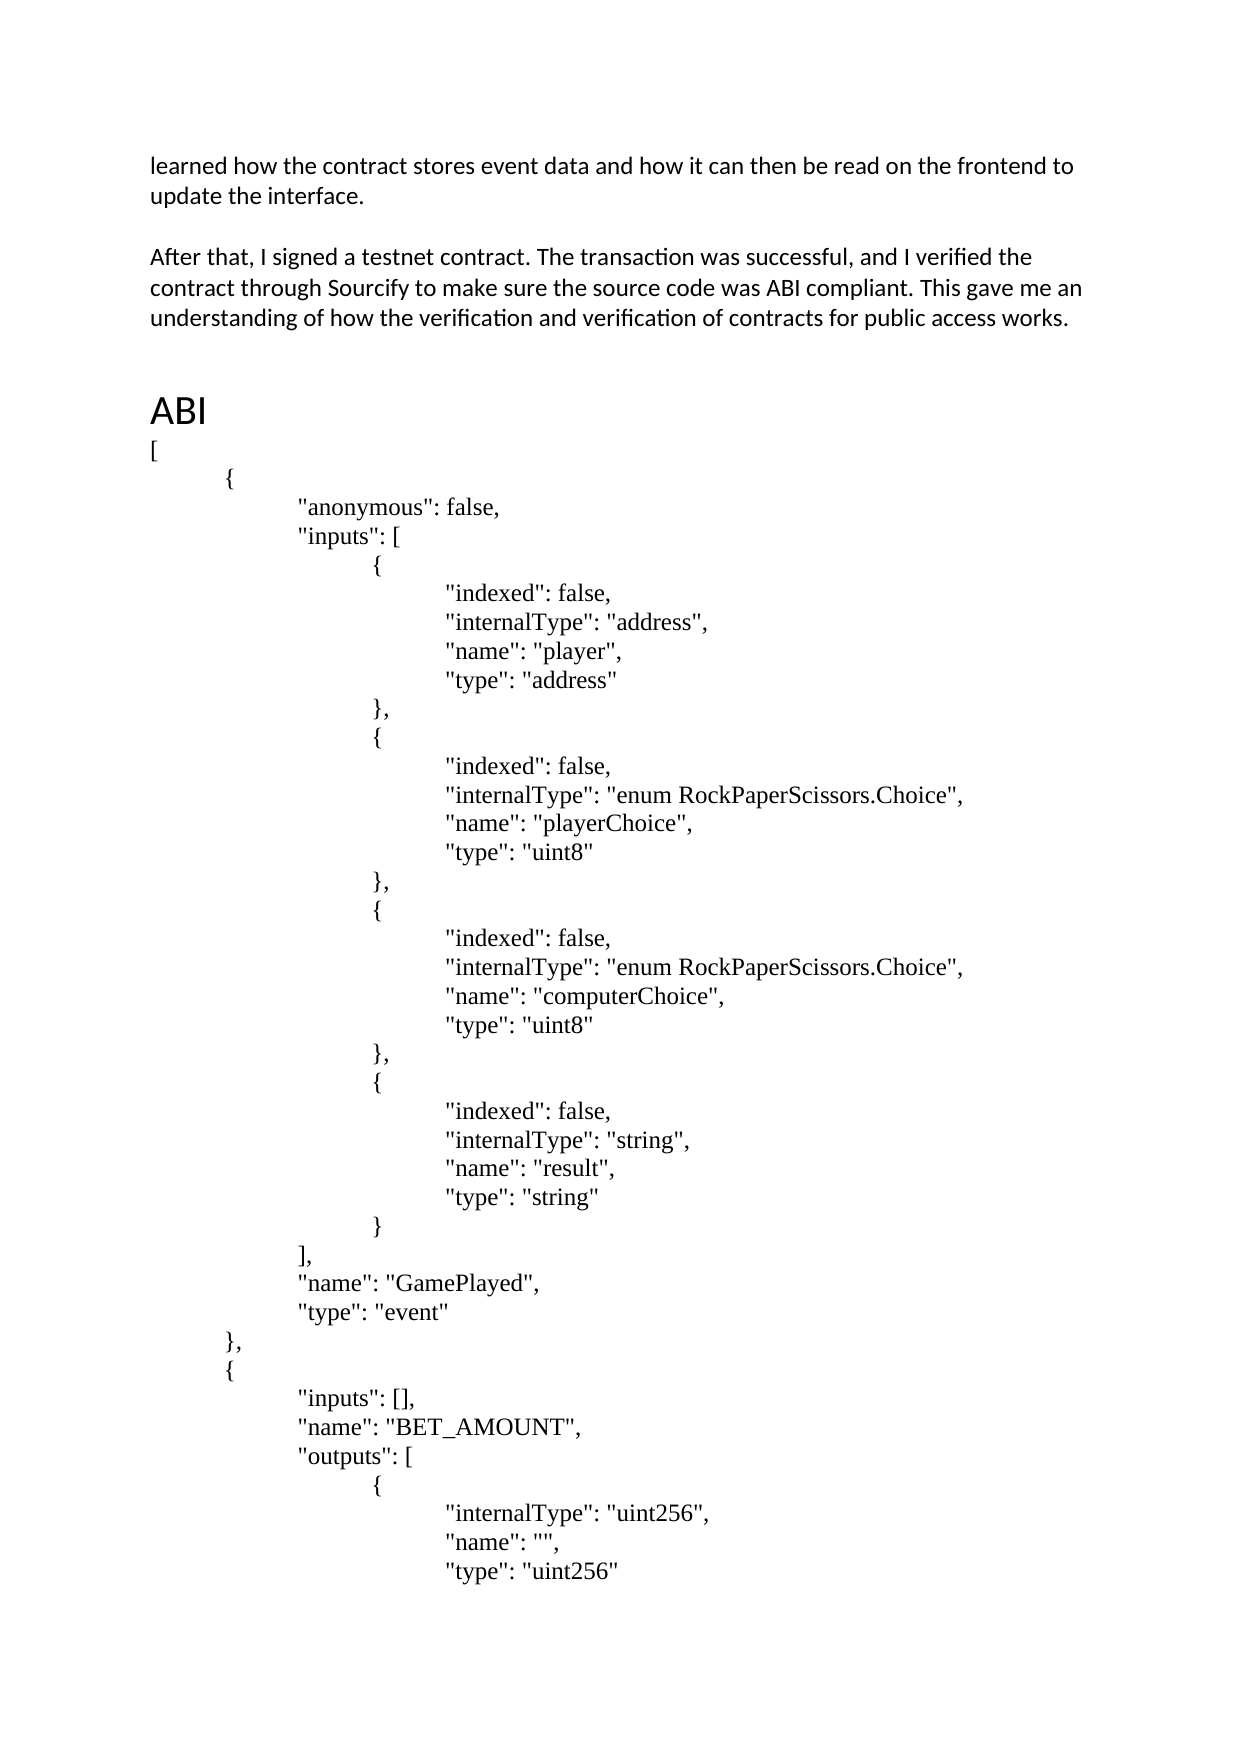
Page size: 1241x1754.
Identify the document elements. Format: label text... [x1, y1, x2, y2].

text { [150, 1355, 1090, 1383]
text "internalType": "enum RockPaperScissors.Choice", [150, 952, 1090, 981]
text "anonymous": false, [150, 492, 1090, 521]
text "type": "uint8" [150, 1010, 1090, 1038]
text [150, 150, 1090, 211]
text "name": "result", [150, 1153, 1090, 1182]
text }, [150, 866, 1090, 895]
text "internalType": "uint256", [150, 1498, 1090, 1527]
text ], [150, 1240, 1090, 1268]
text [ [150, 435, 1090, 463]
text }, [150, 693, 1090, 722]
text } [150, 1211, 1090, 1240]
text "indexed": false, [150, 923, 1090, 952]
text { [150, 550, 1090, 578]
text "inputs": [ [150, 521, 1090, 550]
text "type": "string" [150, 1182, 1090, 1211]
text }, [150, 1038, 1090, 1067]
text { [150, 895, 1090, 923]
text "indexed": false, [150, 751, 1090, 780]
text { [150, 1470, 1090, 1498]
text "name": "GamePlayed", [150, 1268, 1090, 1297]
text "type": "uint256" [150, 1556, 1090, 1585]
text "internalType": "address", [150, 607, 1090, 636]
text }, [150, 1326, 1090, 1355]
text "indexed": false, [150, 578, 1090, 607]
text "indexed": false, [150, 1096, 1090, 1125]
text "type": "address" [150, 665, 1090, 693]
text ABI [150, 384, 1090, 435]
text "type": "event" [150, 1297, 1090, 1326]
text "type": "uint8" [150, 837, 1090, 866]
text "inputs": [], [150, 1383, 1090, 1412]
text { [150, 722, 1090, 751]
text { [150, 463, 1090, 492]
text "name": "playerChoice", [150, 808, 1090, 837]
text "internalType": "string", [150, 1125, 1090, 1153]
text "outputs": [ [150, 1441, 1090, 1470]
text { [150, 1067, 1090, 1096]
text After that, I signed a testnet contract. The transaction was successful, and I verified the contract through Sourcify to make sure the source code was ABI compliant. This gave me an understanding of how the verification and verification of contracts for public access works. [150, 242, 1090, 333]
text "internalType": "enum RockPaperScissors.Choice", [150, 780, 1090, 808]
text "name": "", [150, 1527, 1090, 1556]
text "name": "player", [150, 636, 1090, 665]
text "name": "computerChoice", [150, 981, 1090, 1010]
text "name": "BET_AMOUNT", [150, 1412, 1090, 1441]
